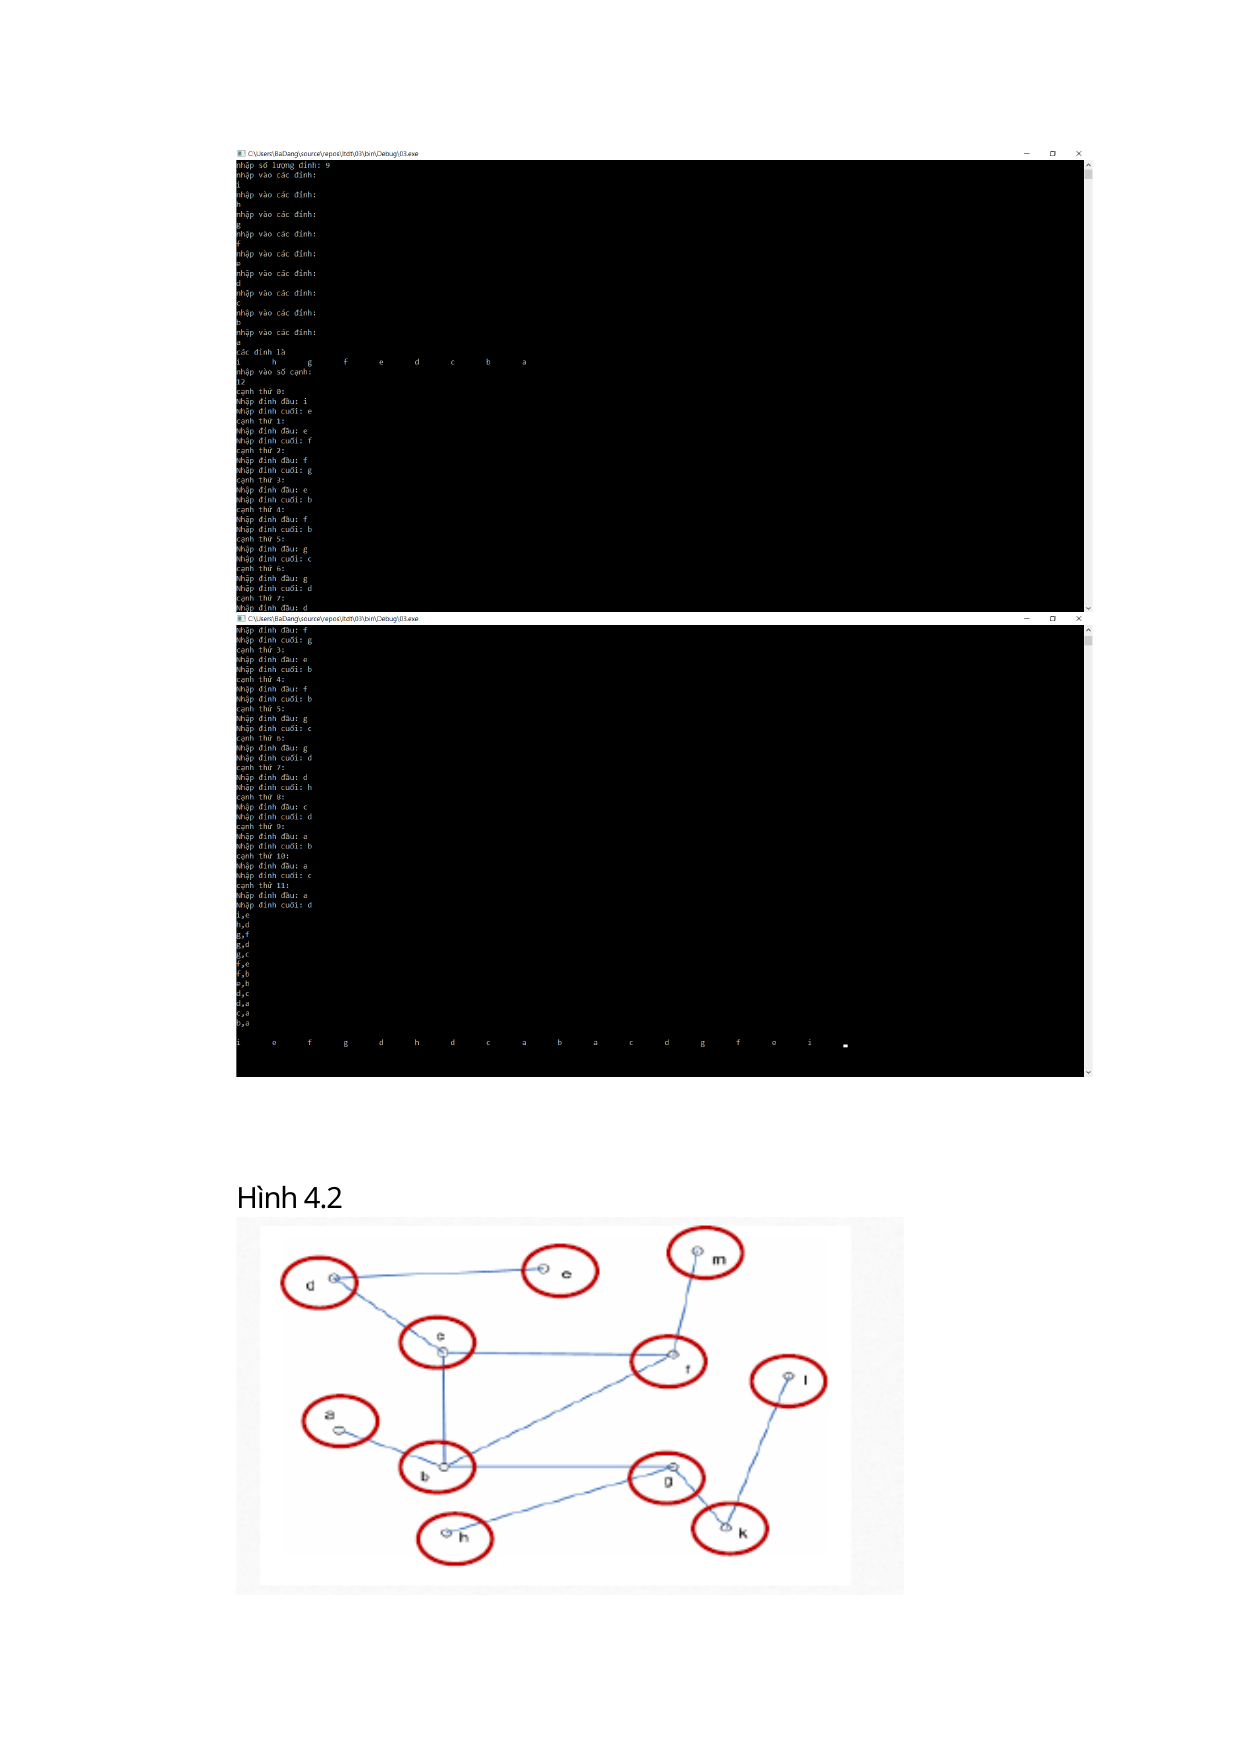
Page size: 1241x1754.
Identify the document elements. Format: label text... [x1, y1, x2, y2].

title Hình 4.2 [236, 1178, 1092, 1217]
picture [236, 147, 1093, 1077]
picture [236, 1217, 904, 1595]
